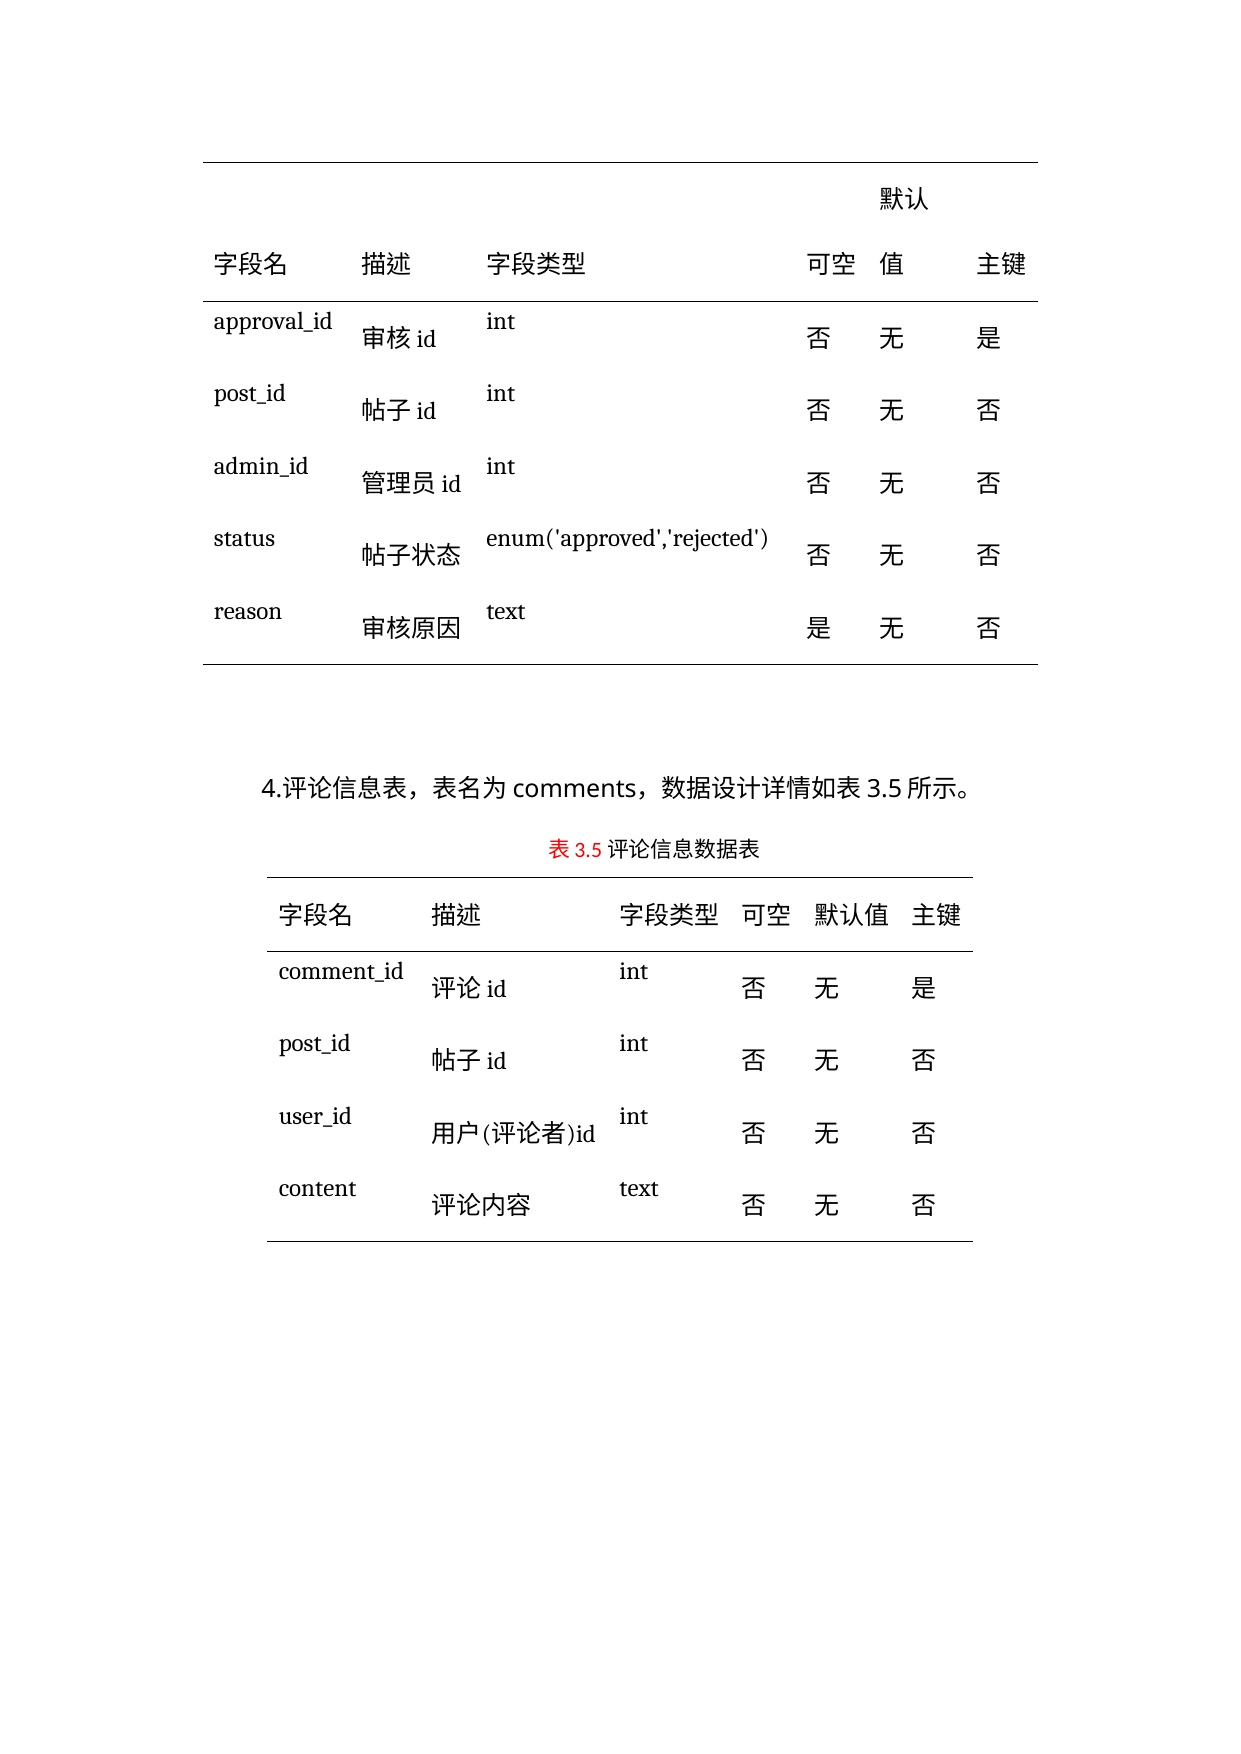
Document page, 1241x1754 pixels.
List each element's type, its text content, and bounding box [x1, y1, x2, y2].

table_cell 否 [795, 374, 868, 446]
table_cell 帖子id [420, 1024, 608, 1096]
table_cell user_id [267, 1096, 420, 1169]
table_cell enum('approved','rejected') [475, 519, 795, 591]
table_cell 无 [803, 1024, 900, 1096]
table_cell 是 [900, 952, 973, 1024]
table_cell 无 [803, 1096, 900, 1169]
table_cell 帖子状态 [350, 519, 475, 591]
table_header 字段名 [267, 878, 420, 951]
table_cell 否 [965, 446, 1038, 518]
table_cell int [608, 1096, 730, 1169]
table_cell 否 [965, 374, 1038, 446]
table_cell 无 [803, 1169, 900, 1241]
table_cell content [267, 1169, 420, 1241]
table_cell 否 [900, 1096, 973, 1169]
table_header 字段类型 [608, 878, 730, 951]
table_header 字段名 [203, 163, 350, 301]
table_cell status [203, 519, 350, 591]
table_cell int [608, 952, 730, 1024]
table_cell comment_id [267, 952, 420, 1024]
table_cell 无 [803, 952, 900, 1024]
table_cell 否 [730, 1096, 803, 1169]
table_cell text [475, 591, 795, 663]
table_cell post_id [203, 374, 350, 446]
text 4.评论信息表，表名为comments，数据设计详情如表3.5所示。 [211, 754, 1053, 819]
table_cell 否 [795, 519, 868, 591]
table_cell approval_id [203, 302, 350, 373]
table_cell post_id [267, 1024, 420, 1096]
table_cell 否 [900, 1169, 973, 1241]
table_header 主键 [965, 163, 1038, 301]
table_cell int [608, 1024, 730, 1096]
table_cell 否 [900, 1024, 973, 1096]
table_cell 管理员id [350, 446, 475, 518]
table_cell int [475, 446, 795, 518]
table_header 描述 [350, 163, 475, 301]
table_cell 无 [868, 302, 965, 373]
table_header 可空 [795, 163, 868, 301]
table_header 可空 [730, 878, 803, 951]
table_header 主键 [900, 878, 973, 951]
table_cell admin_id [203, 446, 350, 518]
table_cell 无 [868, 374, 965, 446]
table_header 描述 [420, 878, 608, 951]
table_cell 评论内容 [420, 1169, 608, 1241]
table_header 默认值 [803, 878, 900, 951]
table_cell 否 [795, 302, 868, 373]
table_header 默认值 [868, 163, 965, 301]
table_cell 无 [868, 519, 965, 591]
table_cell 否 [965, 519, 1038, 591]
table_cell int [475, 374, 795, 446]
table_cell 审核id [350, 302, 475, 373]
text 表3.5 评论信息数据表 [211, 832, 1053, 864]
table_cell 无 [868, 446, 965, 518]
table_cell 审核原因 [350, 591, 475, 663]
table_cell int [475, 302, 795, 373]
table_cell 否 [795, 446, 868, 518]
table_cell 帖子id [350, 374, 475, 446]
table_cell text [608, 1169, 730, 1241]
table_cell 否 [730, 952, 803, 1024]
table_header 字段类型 [475, 163, 795, 301]
table_cell 无 [868, 591, 965, 663]
table_cell 评论id [420, 952, 608, 1024]
table_cell 否 [730, 1024, 803, 1096]
table_cell 否 [730, 1169, 803, 1241]
table_cell 用户(评论者)id [420, 1096, 608, 1169]
table_cell 是 [965, 302, 1038, 373]
table_cell 否 [965, 591, 1038, 663]
table_cell 是 [795, 591, 868, 663]
table_cell reason [203, 591, 350, 663]
